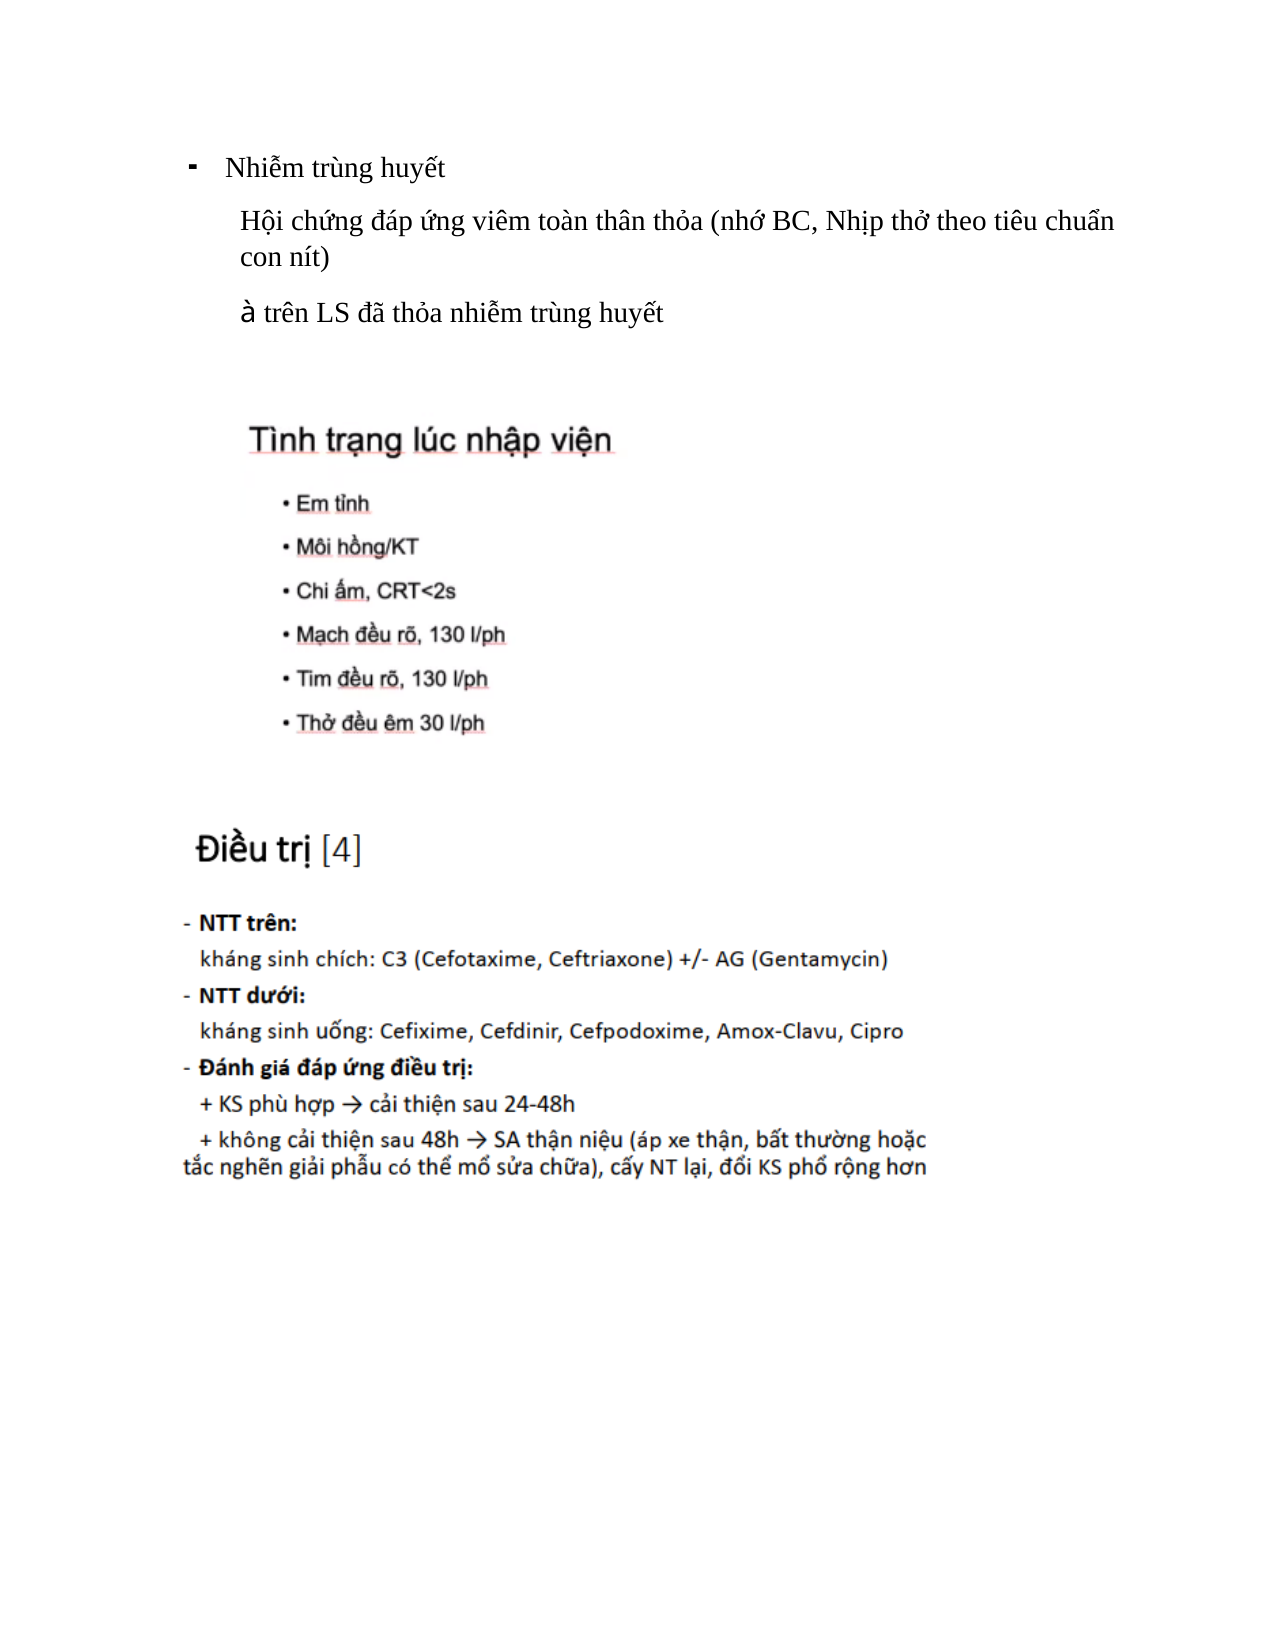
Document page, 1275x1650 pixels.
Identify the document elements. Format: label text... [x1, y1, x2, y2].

text à trên LS đã thỏa nhiễm trùng huyết [240, 292, 1125, 331]
list Nhiễm trùng huyết [187, 150, 1125, 183]
picture [150, 821, 958, 1221]
text Hội chứng đáp ứng viêm toàn thân thỏa (nhớ BC, Nhịp thở theo tiêu chuẩn con nít) [240, 203, 1125, 272]
picture [239, 404, 697, 750]
